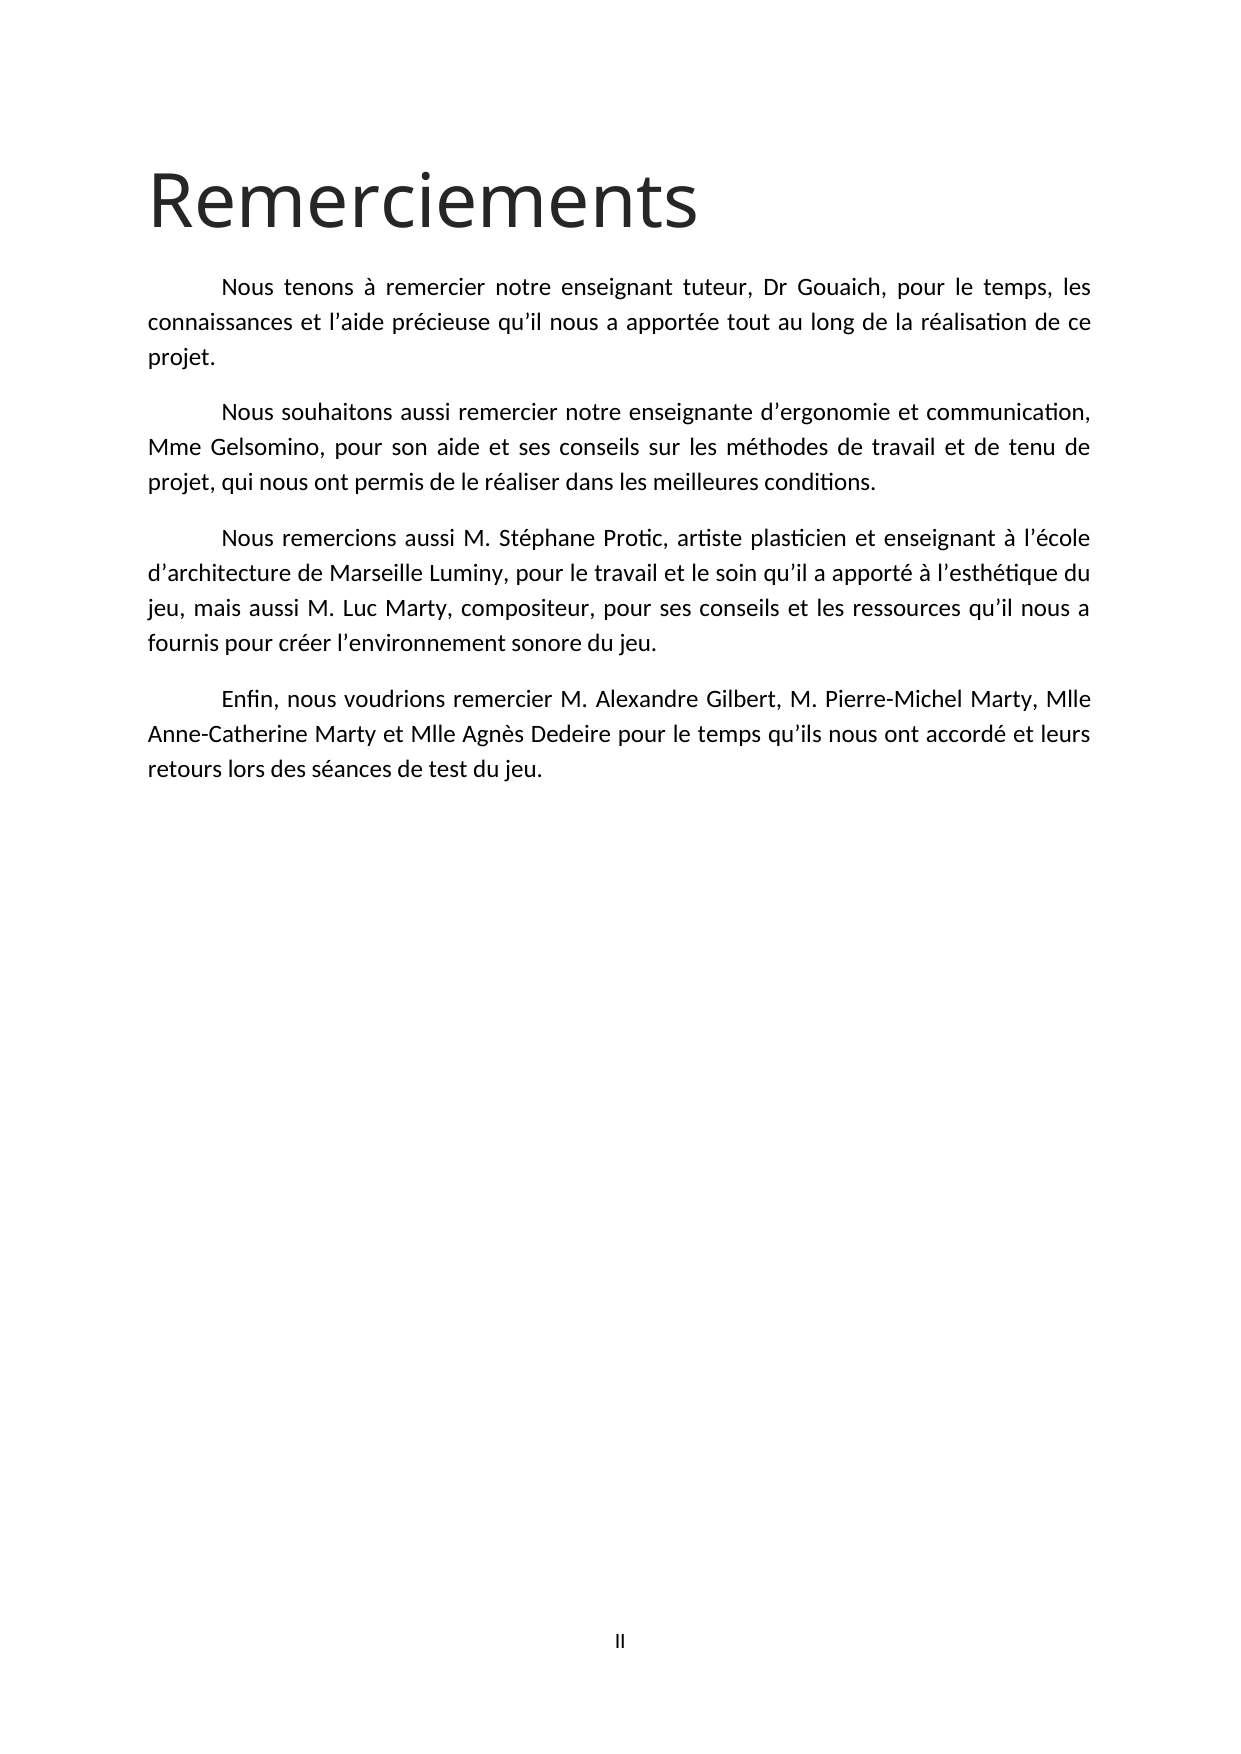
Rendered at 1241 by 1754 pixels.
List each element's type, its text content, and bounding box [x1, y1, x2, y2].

text Nous remercions aussi M. Stéphane Protic, artiste plasticien et enseignant à l’école d’architecture de Marseille Luminy, pour le travail et le soin qu’il a apporté à l’esthétique du jeu, mais aussi M. Luc Marty, compositeur, pour ses conseils et les ressources qu’il nous a fournis pour créer l’environnement sonore du jeu. [148, 522, 1093, 658]
text Nous tenons à remercier notre enseignant tuteur, Dr Gouaich, pour le temps, les connaissances et l’aide précieuse qu’il nous a apportée tout au long de la réalisation de ce projet. [148, 271, 1093, 371]
title Remerciements [148, 148, 1093, 250]
text Nous souhaitons aussi remercier notre enseignante d’ergonomie et communication, Mme Gelsomino, pour son aide et ses conseils sur les méthodes de travail et de tenu de projet, qui nous ont permis de le réaliser dans les meilleures conditions. [148, 396, 1093, 497]
text Enfin, nous voudrions remercier M. Alexandre Gilbert, M. Pierre-Michel Marty, Mlle Anne-Catherine Marty et Mlle Agnès Dedeire pour le temps qu’ils nous ont accordé et leurs retours lors des séances de test du jeu. [148, 683, 1093, 784]
